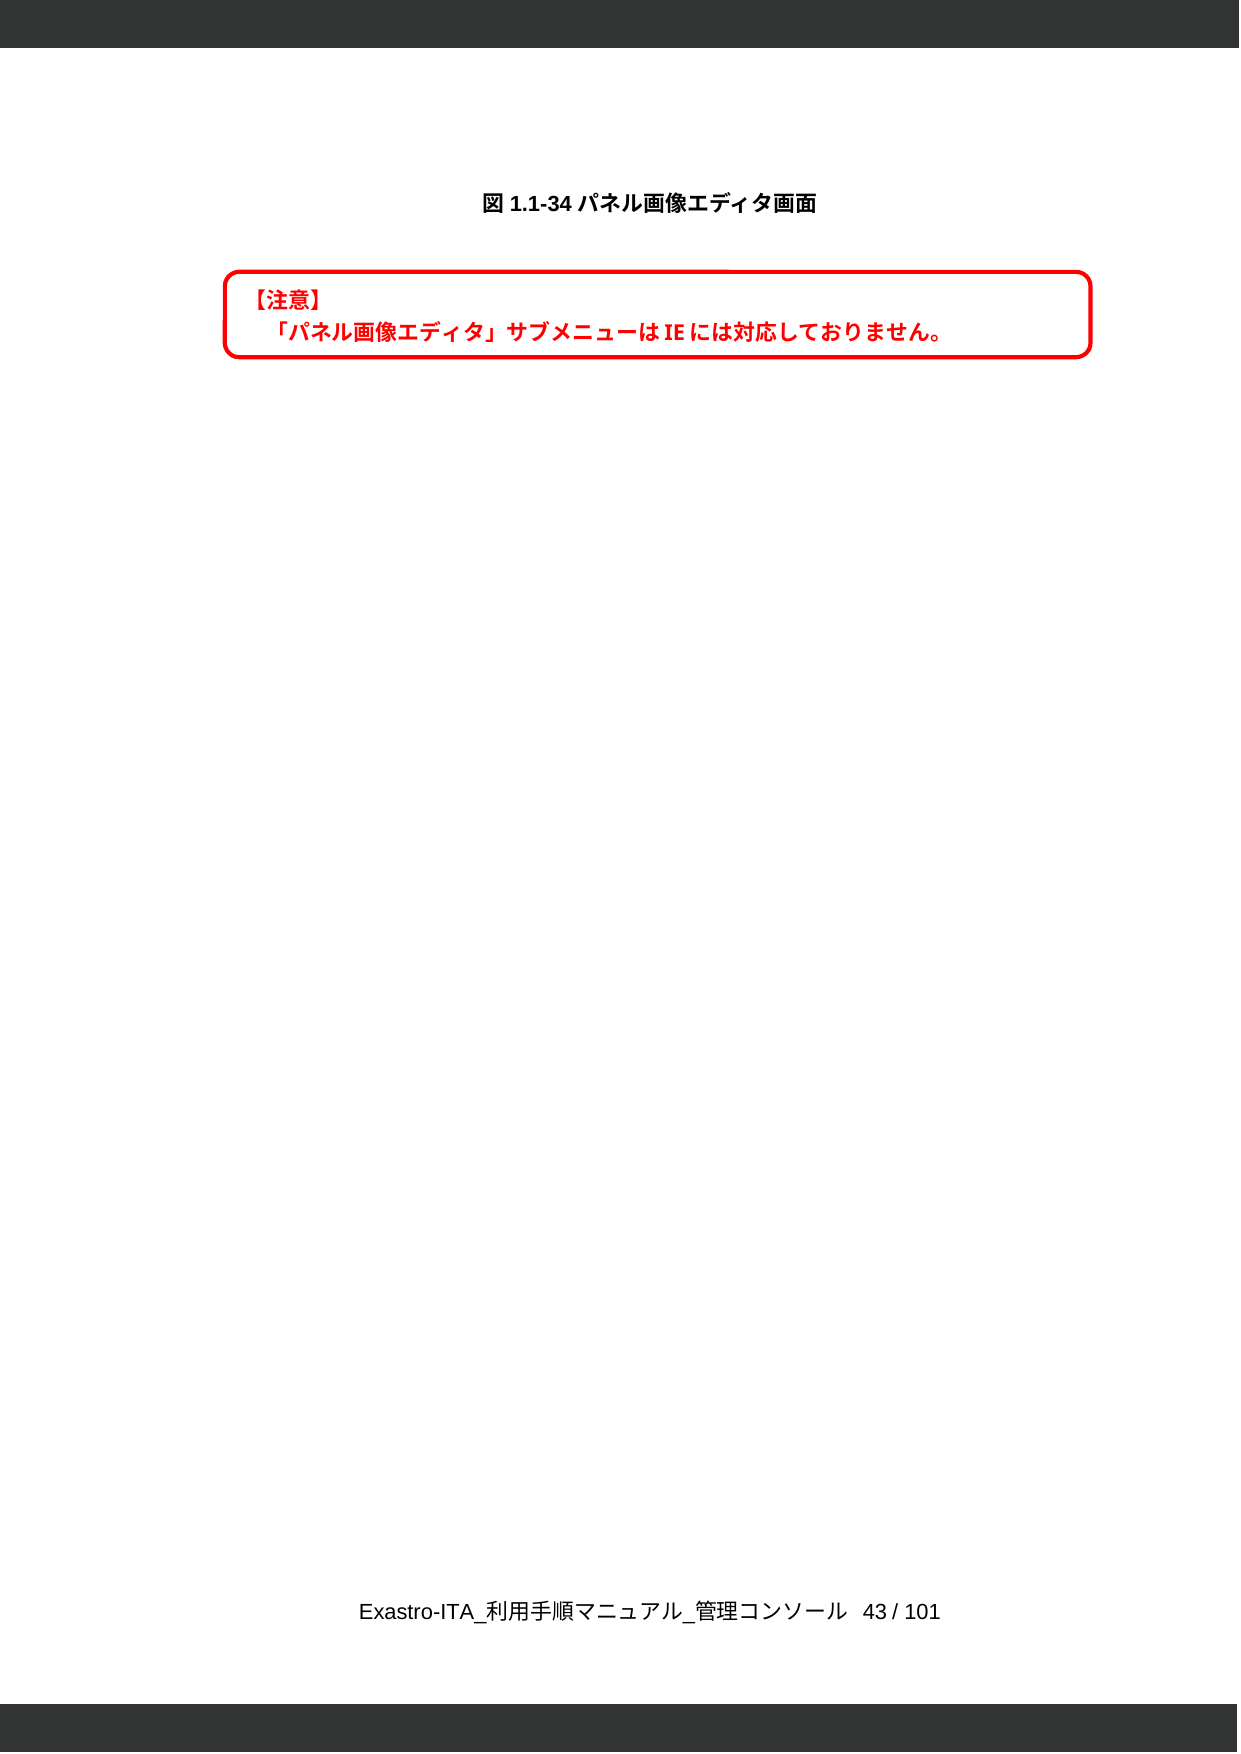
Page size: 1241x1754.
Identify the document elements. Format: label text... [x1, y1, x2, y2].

text 図 1.1-34 パネル画像エディタ画面 [148, 172, 1152, 231]
picture [0, 0, 1239, 48]
picture [0, 1704, 1237, 1752]
